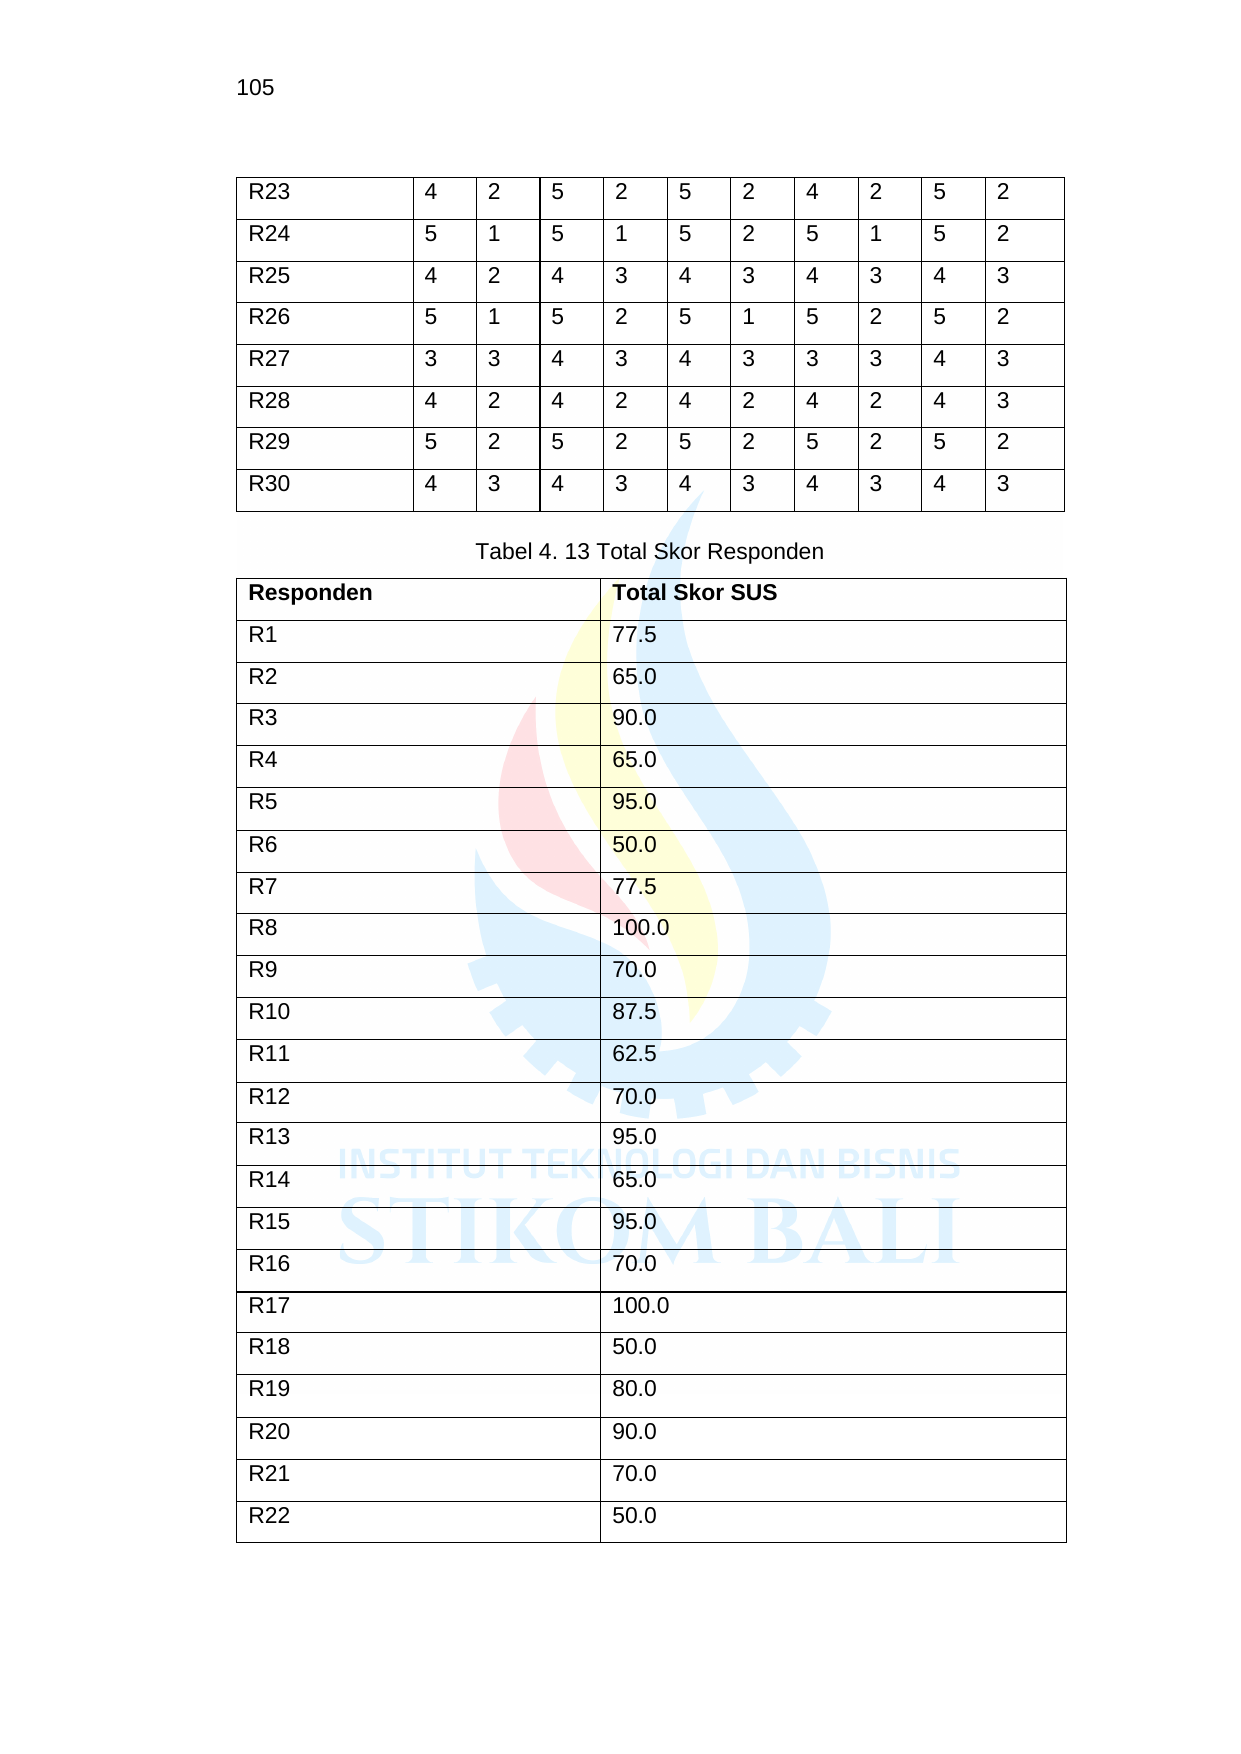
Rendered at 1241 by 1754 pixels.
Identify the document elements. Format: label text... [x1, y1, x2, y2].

table_cell 3 [731, 345, 794, 386]
table_cell 90.0 [601, 1418, 1066, 1459]
table_cell 2 [731, 178, 794, 219]
table_cell 4 [795, 387, 858, 427]
table_cell R17 [237, 1293, 600, 1332]
table_cell 2 [986, 220, 1064, 261]
table_cell R20 [237, 1418, 600, 1459]
table_cell R7 [237, 873, 600, 912]
table_cell 5 [795, 303, 858, 344]
table_cell 4 [668, 345, 730, 386]
table_cell 5 [922, 220, 985, 261]
table_cell 100.0 [601, 1293, 1066, 1332]
table_cell R14 [237, 1166, 600, 1207]
table_cell 5 [922, 428, 985, 469]
table_cell R10 [237, 998, 600, 1039]
table_cell R5 [237, 788, 600, 829]
table_cell 3 [477, 345, 539, 386]
table_cell 1 [604, 220, 667, 261]
table_cell 65.0 [601, 746, 1066, 787]
table_cell 3 [731, 262, 794, 302]
table_cell 50.0 [601, 1333, 1066, 1374]
table_cell 5 [541, 220, 603, 261]
table_cell 1 [859, 220, 921, 261]
table_cell 65.0 [601, 1166, 1066, 1207]
table_cell 2 [986, 178, 1064, 219]
table_cell R29 [237, 428, 413, 469]
table_cell R11 [237, 1040, 600, 1082]
table_cell 50.0 [601, 831, 1066, 872]
table_header Responden [237, 579, 600, 620]
table_cell 1 [731, 303, 794, 344]
table_cell 4 [922, 262, 985, 302]
table_cell 4 [795, 470, 858, 511]
table_cell 4 [668, 470, 730, 511]
table_cell 3 [986, 262, 1064, 302]
table_cell 3 [986, 387, 1064, 427]
table_cell 2 [859, 303, 921, 344]
table_cell 4 [414, 387, 476, 427]
table_cell 3 [986, 345, 1064, 386]
table_cell 5 [541, 428, 603, 469]
table_cell 2 [731, 220, 794, 261]
table_cell 1 [477, 303, 539, 344]
table_cell R2 [237, 663, 600, 703]
table_cell 5 [414, 220, 476, 261]
table_cell R26 [237, 303, 413, 344]
table_cell 5 [668, 220, 730, 261]
table_cell 2 [986, 303, 1064, 344]
table_cell 3 [604, 470, 667, 511]
table_cell 5 [922, 303, 985, 344]
table_cell 70.0 [601, 956, 1066, 997]
table_cell 4 [414, 470, 476, 511]
table_cell 100.0 [601, 914, 1066, 955]
table_cell 4 [414, 262, 476, 302]
table_cell 50.0 [601, 1502, 1066, 1542]
table_cell R21 [237, 1460, 600, 1501]
table_cell 4 [541, 387, 603, 427]
table_cell 3 [604, 262, 667, 302]
table_cell 3 [731, 470, 794, 511]
table_cell R9 [237, 956, 600, 997]
table_cell 2 [986, 428, 1064, 469]
table_cell 77.5 [601, 873, 1066, 912]
table_cell 2 [859, 178, 921, 219]
table_cell 3 [859, 345, 921, 386]
table_cell 2 [731, 428, 794, 469]
table_cell R8 [237, 914, 600, 955]
table_cell 1 [477, 220, 539, 261]
table_header Total Skor SUS [601, 579, 1066, 620]
table_cell 2 [604, 428, 667, 469]
table_cell 2 [477, 262, 539, 302]
table_cell 2 [731, 387, 794, 427]
table_cell 3 [986, 470, 1064, 511]
table_cell R12 [237, 1083, 600, 1122]
table_cell 95.0 [601, 1208, 1066, 1249]
table_cell 3 [795, 345, 858, 386]
table_cell 4 [541, 345, 603, 386]
table_cell 2 [859, 387, 921, 427]
table_cell 95.0 [601, 788, 1066, 829]
table_cell 2 [477, 387, 539, 427]
table_cell 2 [604, 178, 667, 219]
table_cell 4 [668, 387, 730, 427]
table_cell 5 [541, 178, 603, 219]
table_cell 2 [604, 303, 667, 344]
table_cell 5 [668, 178, 730, 219]
table_cell 65.0 [601, 663, 1066, 703]
table_cell 3 [414, 345, 476, 386]
table_cell 2 [604, 387, 667, 427]
table_cell 5 [668, 428, 730, 469]
table_cell 95.0 [601, 1123, 1066, 1164]
table_cell 2 [477, 428, 539, 469]
table_cell 5 [414, 428, 476, 469]
table_cell 4 [795, 262, 858, 302]
table_cell 4 [668, 262, 730, 302]
table_cell 4 [541, 262, 603, 302]
table_cell R13 [237, 1123, 600, 1164]
table_cell R27 [237, 345, 413, 386]
table_cell 5 [922, 178, 985, 219]
table_cell 70.0 [601, 1083, 1066, 1122]
table_cell R28 [237, 387, 413, 427]
table_cell R25 [237, 262, 413, 302]
table_cell R1 [237, 621, 600, 662]
table_cell R6 [237, 831, 600, 872]
table_cell 3 [477, 470, 539, 511]
table_cell R19 [237, 1375, 600, 1417]
table_cell 62.5 [601, 1040, 1066, 1082]
table_cell 4 [795, 178, 858, 219]
table_cell 5 [541, 303, 603, 344]
table_cell R30 [237, 470, 413, 511]
table_cell 80.0 [601, 1375, 1066, 1417]
table_cell 4 [541, 470, 603, 511]
table_cell 87.5 [601, 998, 1066, 1039]
table_cell 90.0 [601, 704, 1066, 745]
table_cell 2 [859, 428, 921, 469]
table_cell R22 [237, 1502, 600, 1542]
table_cell 70.0 [601, 1460, 1066, 1501]
table_cell 5 [414, 303, 476, 344]
table_cell 5 [795, 428, 858, 469]
table_cell 4 [922, 470, 985, 511]
text Tabel 4. 13 Total Skor Responden [236, 538, 1063, 564]
table_cell 3 [604, 345, 667, 386]
table_cell 4 [414, 178, 476, 219]
table_cell 3 [859, 262, 921, 302]
table_cell R18 [237, 1333, 600, 1374]
table_cell R15 [237, 1208, 600, 1249]
table_cell 3 [859, 470, 921, 511]
table_cell 5 [668, 303, 730, 344]
table_cell 70.0 [601, 1250, 1066, 1291]
table_cell 4 [922, 345, 985, 386]
table_cell R24 [237, 220, 413, 261]
table_cell R16 [237, 1250, 600, 1291]
table_cell 5 [795, 220, 858, 261]
table_cell 77.5 [601, 621, 1066, 662]
table_cell 2 [477, 178, 539, 219]
table_cell R4 [237, 746, 600, 787]
table_cell R3 [237, 704, 600, 745]
table_cell 4 [922, 387, 985, 427]
table_cell R23 [237, 178, 413, 219]
